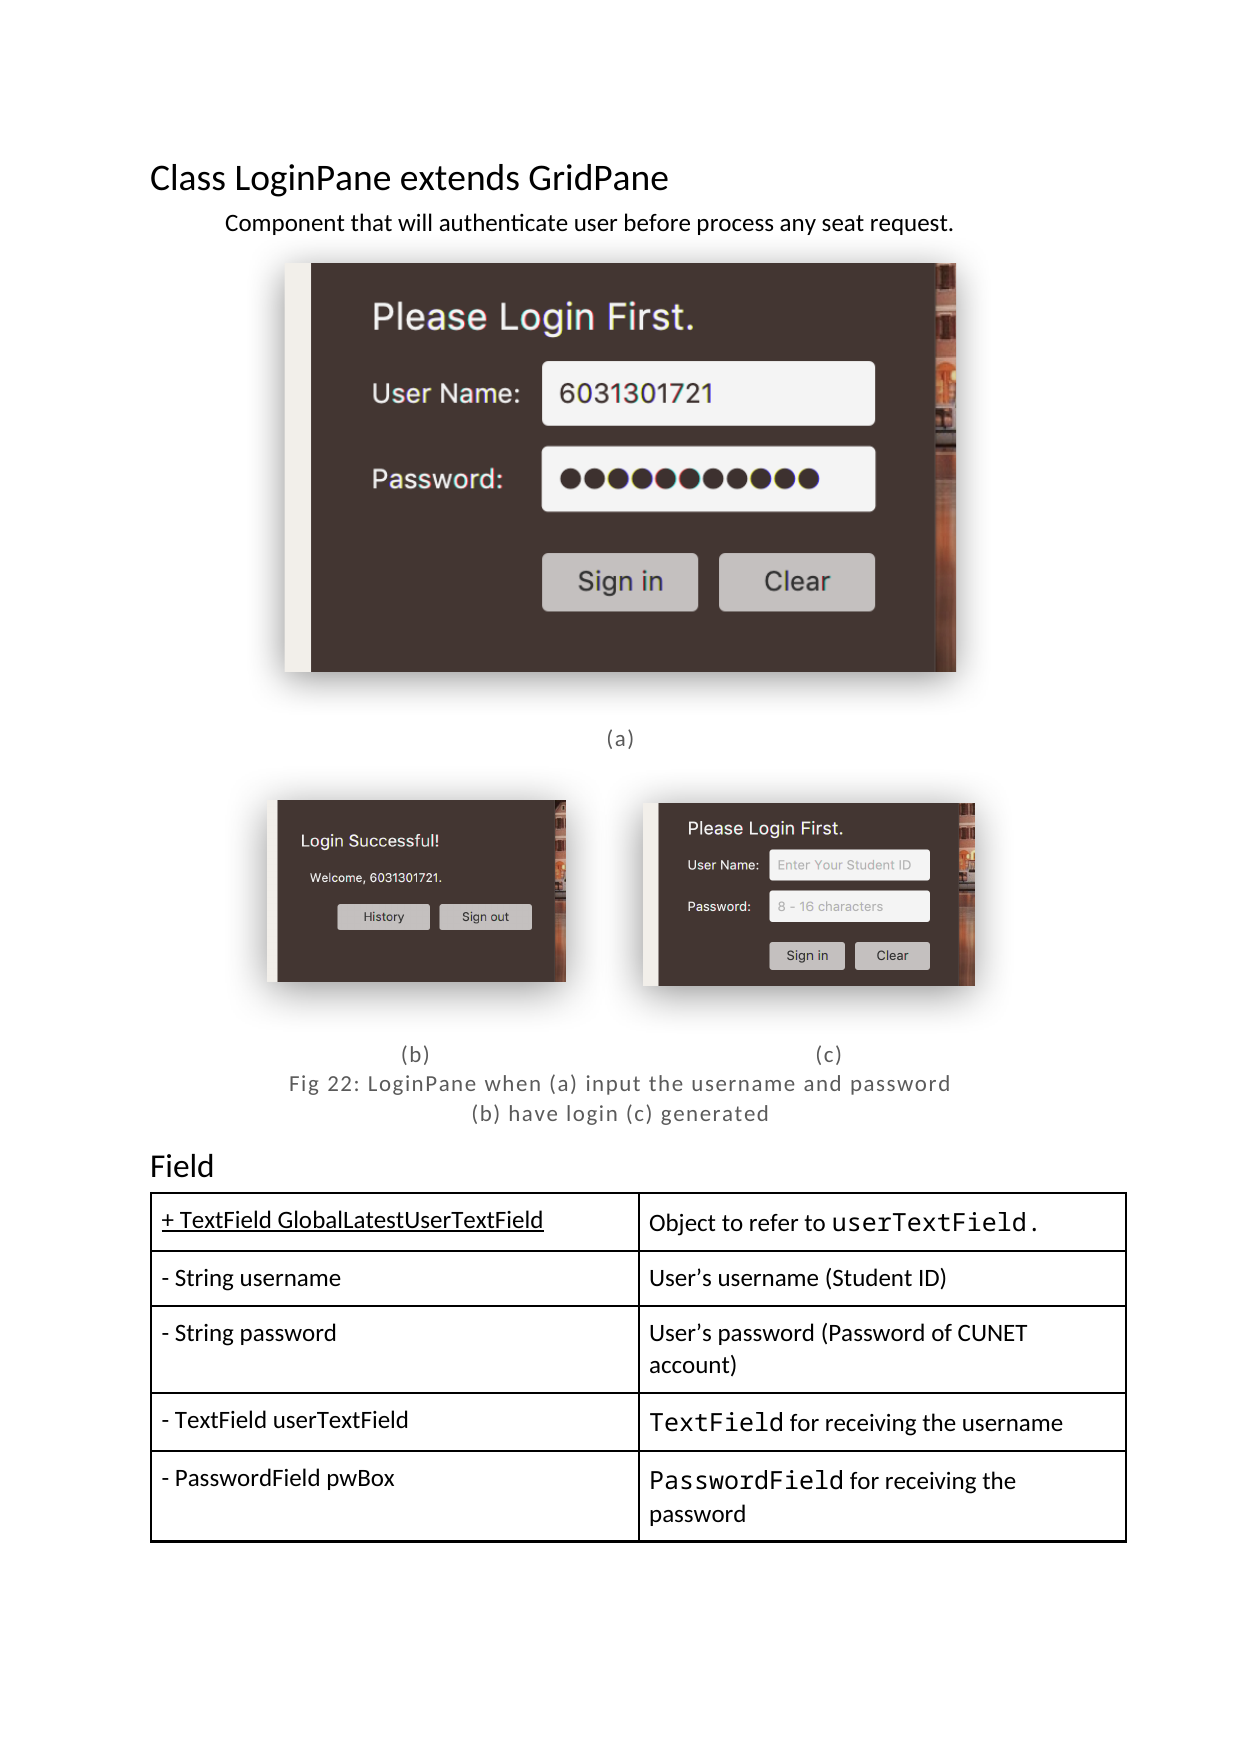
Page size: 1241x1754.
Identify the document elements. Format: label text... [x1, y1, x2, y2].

picture [643, 803, 975, 986]
subtitle Field [150, 1145, 1090, 1186]
table_header Object to refer to userTextField. [640, 1194, 1125, 1250]
subtitle Class LoginPane extends GridPane [150, 154, 1090, 200]
picture [267, 800, 566, 982]
table_cell PasswordField for receiving the password [640, 1452, 1125, 1540]
table_header + TextField GlobalLatestUserTextField [152, 1194, 638, 1250]
table_cell - PasswordField pwBox [152, 1452, 638, 1540]
table_cell - String password [152, 1307, 638, 1392]
text (a) [150, 724, 1090, 752]
text (b) (c) [150, 1040, 1090, 1068]
table_cell TextField for receiving the username [640, 1394, 1125, 1450]
text (b) have login (c) generated [150, 1099, 1090, 1127]
text Component that will authenticate user before process any seat request. [150, 207, 1090, 237]
table_cell User’s password (Password of CUNET account) [640, 1307, 1125, 1392]
table_cell User’s username (Student ID) [640, 1252, 1125, 1305]
table_cell - TextField userTextField [152, 1394, 638, 1450]
table_cell - String username [152, 1252, 638, 1305]
picture [284, 263, 957, 672]
